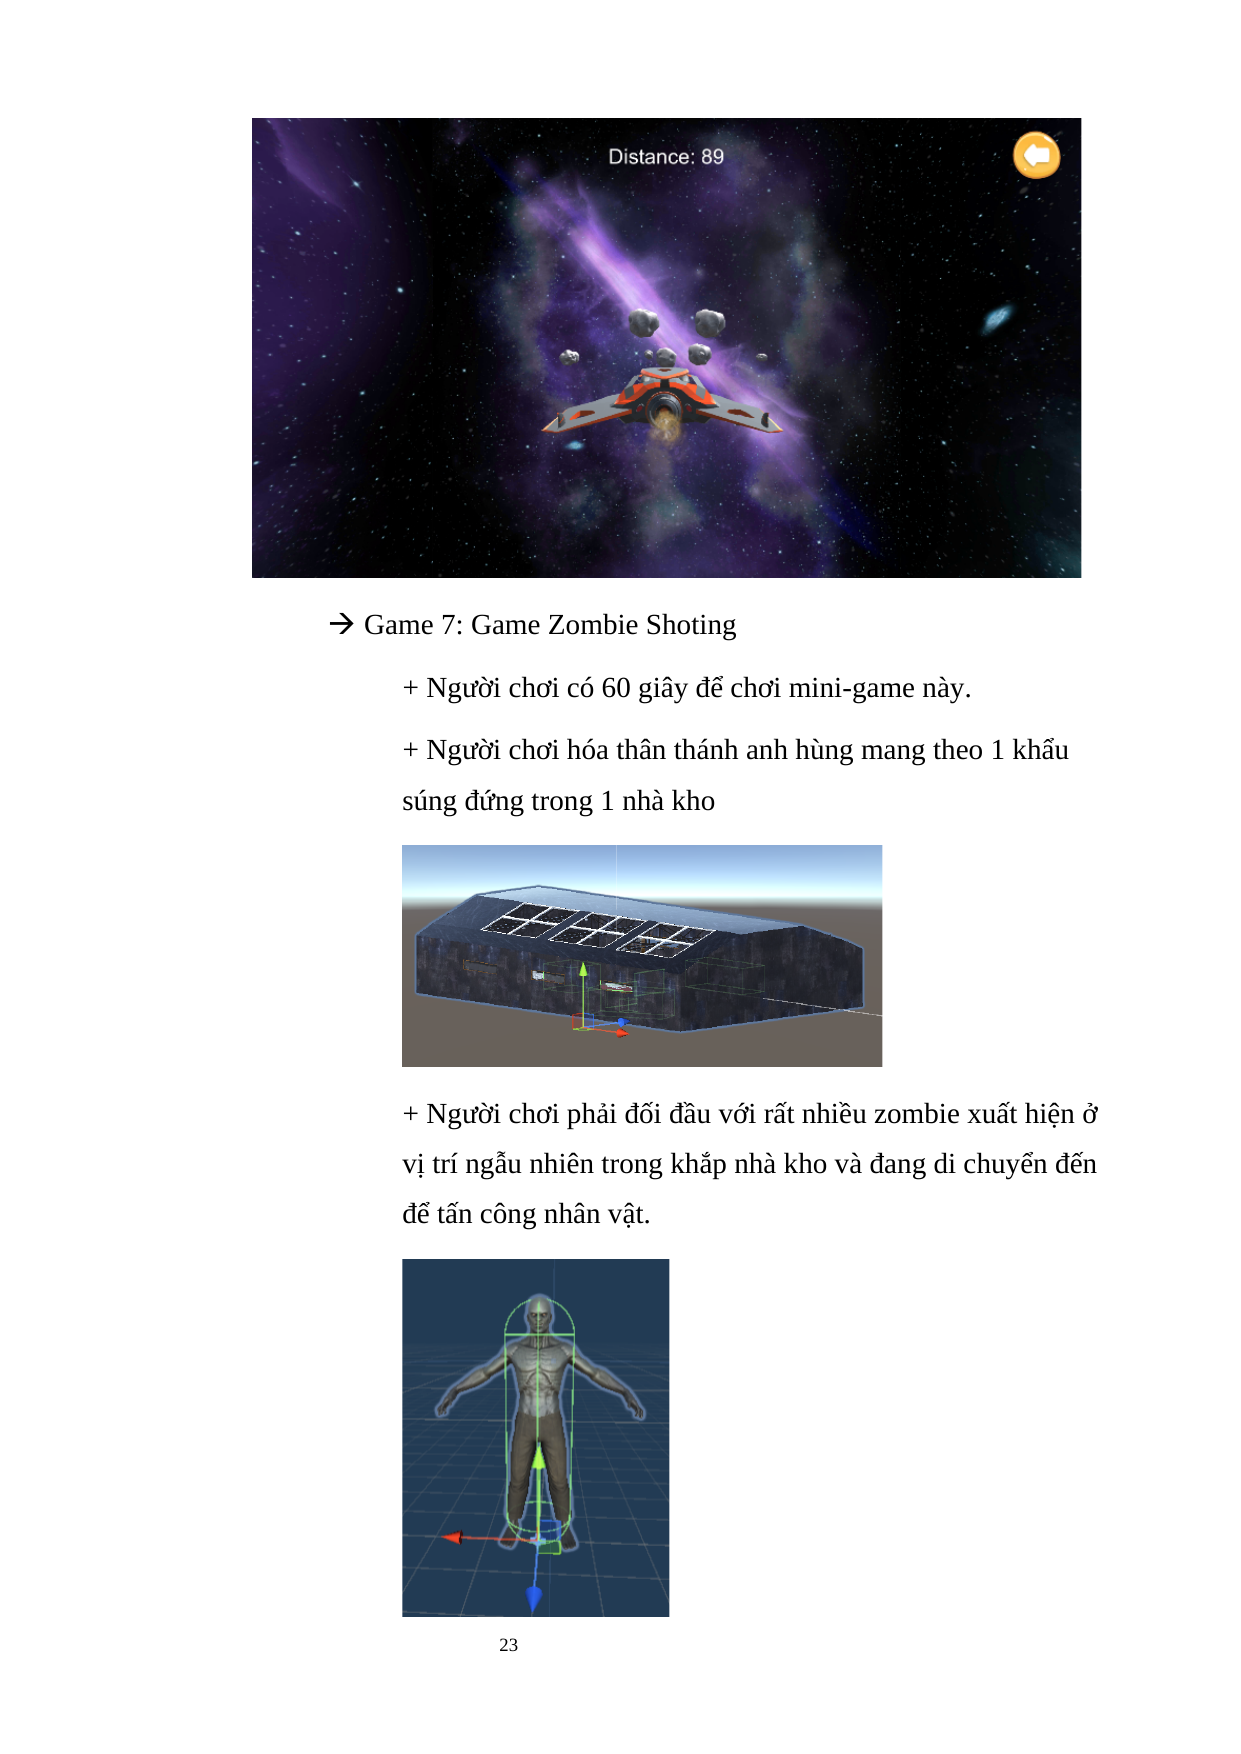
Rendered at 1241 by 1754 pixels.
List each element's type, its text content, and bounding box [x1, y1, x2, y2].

picture [252, 118, 1082, 578]
text + Người chơi phải đối đầu với rất nhiều zombie xuất hiện ở vị trí ngẫu nhiên trong khắp nhà kho và đang di chuyển đến để tấn công nhân vật. [402, 1096, 1122, 1230]
picture [402, 845, 883, 1067]
text Game 7: Game Zombie Shoting [327, 607, 1122, 640]
text + Người chơi có 60 giây để chơi mini-game này. [402, 670, 1122, 703]
text + Người chơi hóa thân thánh anh hùng mang theo 1 khẩu súng đứng trong 1 nhà kho [402, 732, 1122, 816]
picture [402, 1259, 670, 1617]
